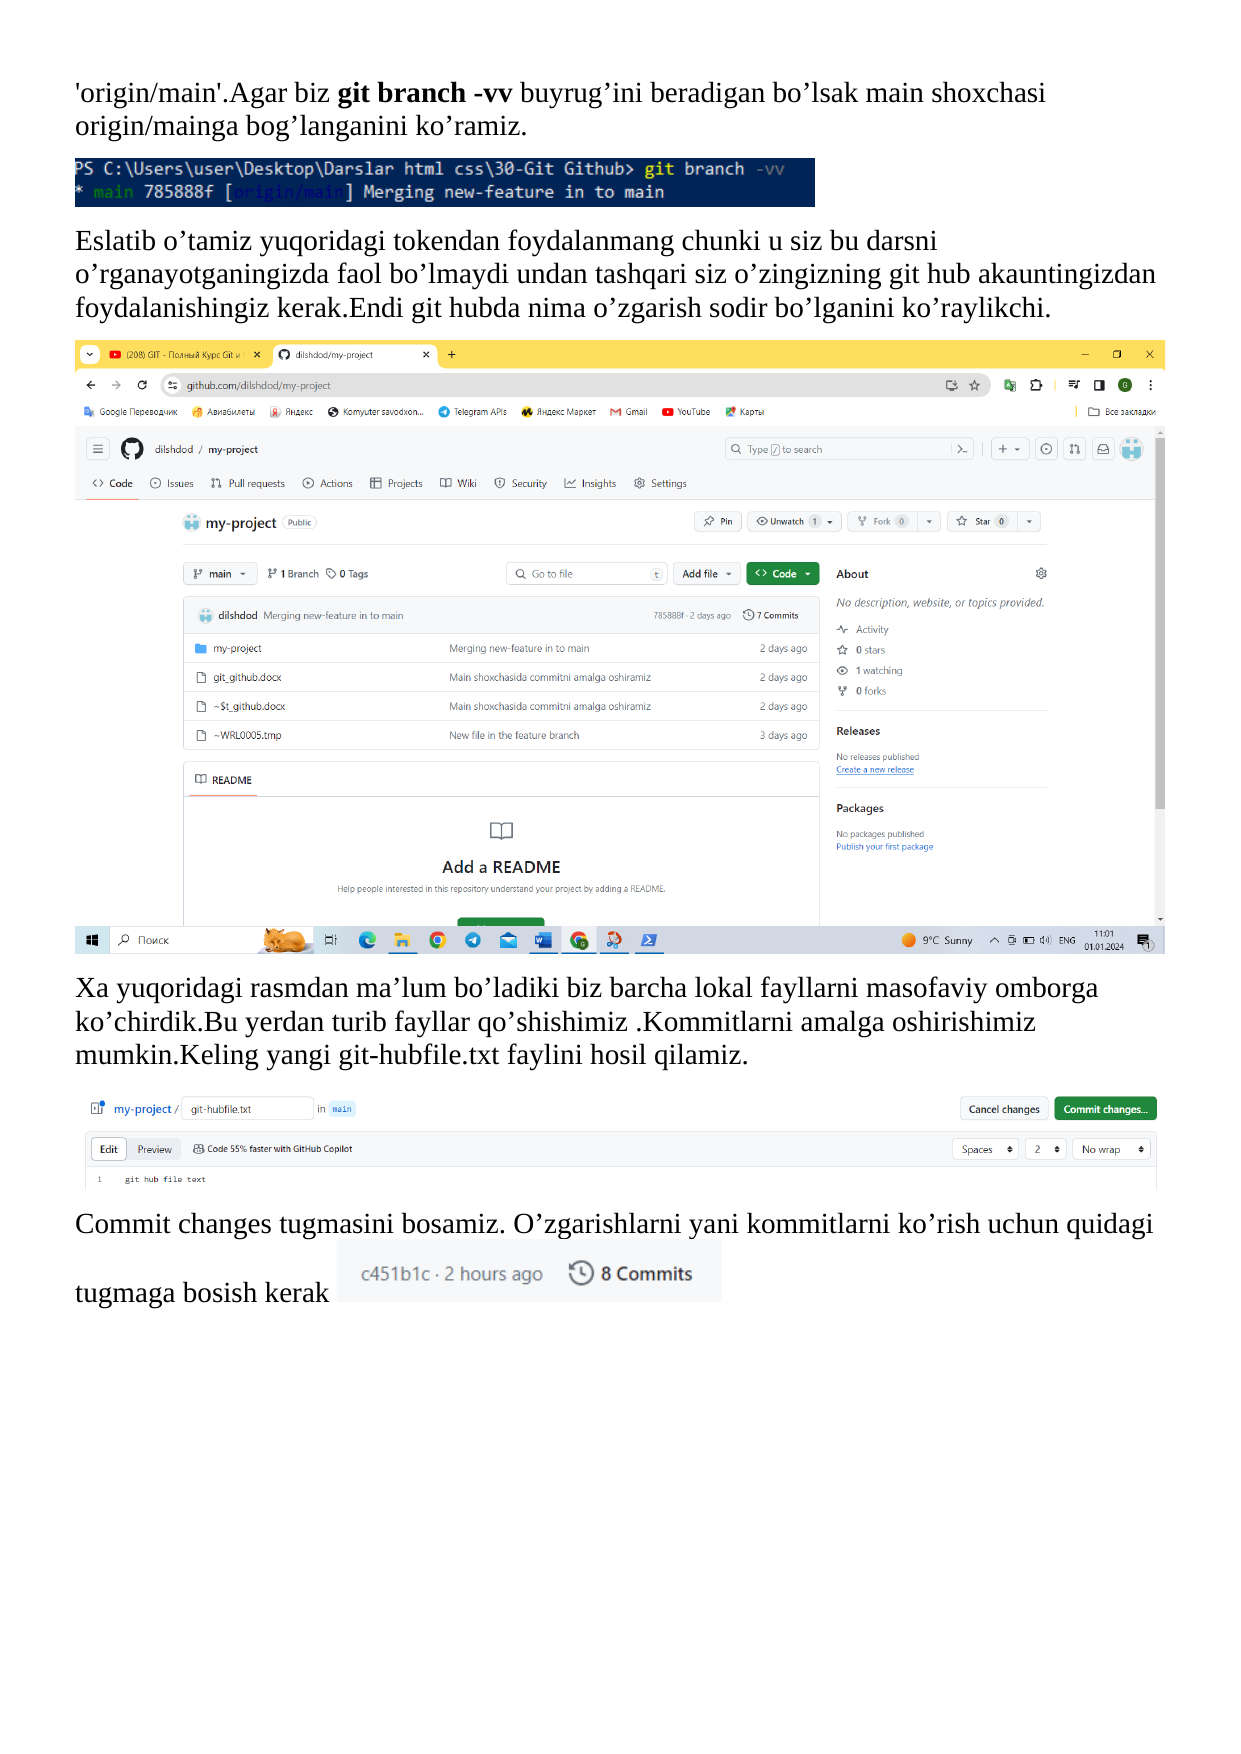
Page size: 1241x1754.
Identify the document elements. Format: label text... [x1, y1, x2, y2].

text Eslatib o’tamiz yuqoridagi tokendan foydalanmang chunki u siz bu darsni o’rganayotganingizda faol bo’lmaydi undan tashqari siz o’zingizning git hub akauntingizdan foydalanishingiz kerak.Endi git hubda nima o’zgarish sodir bo’lganini ko’raylikchi. [75, 223, 1165, 323]
picture [336, 1239, 722, 1302]
picture [75, 340, 1166, 954]
picture [75, 1087, 1166, 1190]
picture [75, 158, 815, 207]
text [75, 75, 1165, 142]
text Commit changes tugmasini bosamiz. O’zgarishlarni yani kommitlarni ko’rish uchun quidagi tugmaga bosish kerak [75, 1206, 1165, 1308]
text Xa yuqoridagi rasmdan ma’lum bo’ladiki biz barcha lokal fayllarni masofaviy omborga ko’chirdik.Bu yerdan turib fayllar qo’shishimiz .Kommitlarni amalga oshirishimiz mumkin.Keling yangi git-hubfile.txt faylini hosil qilamiz. [75, 970, 1165, 1071]
